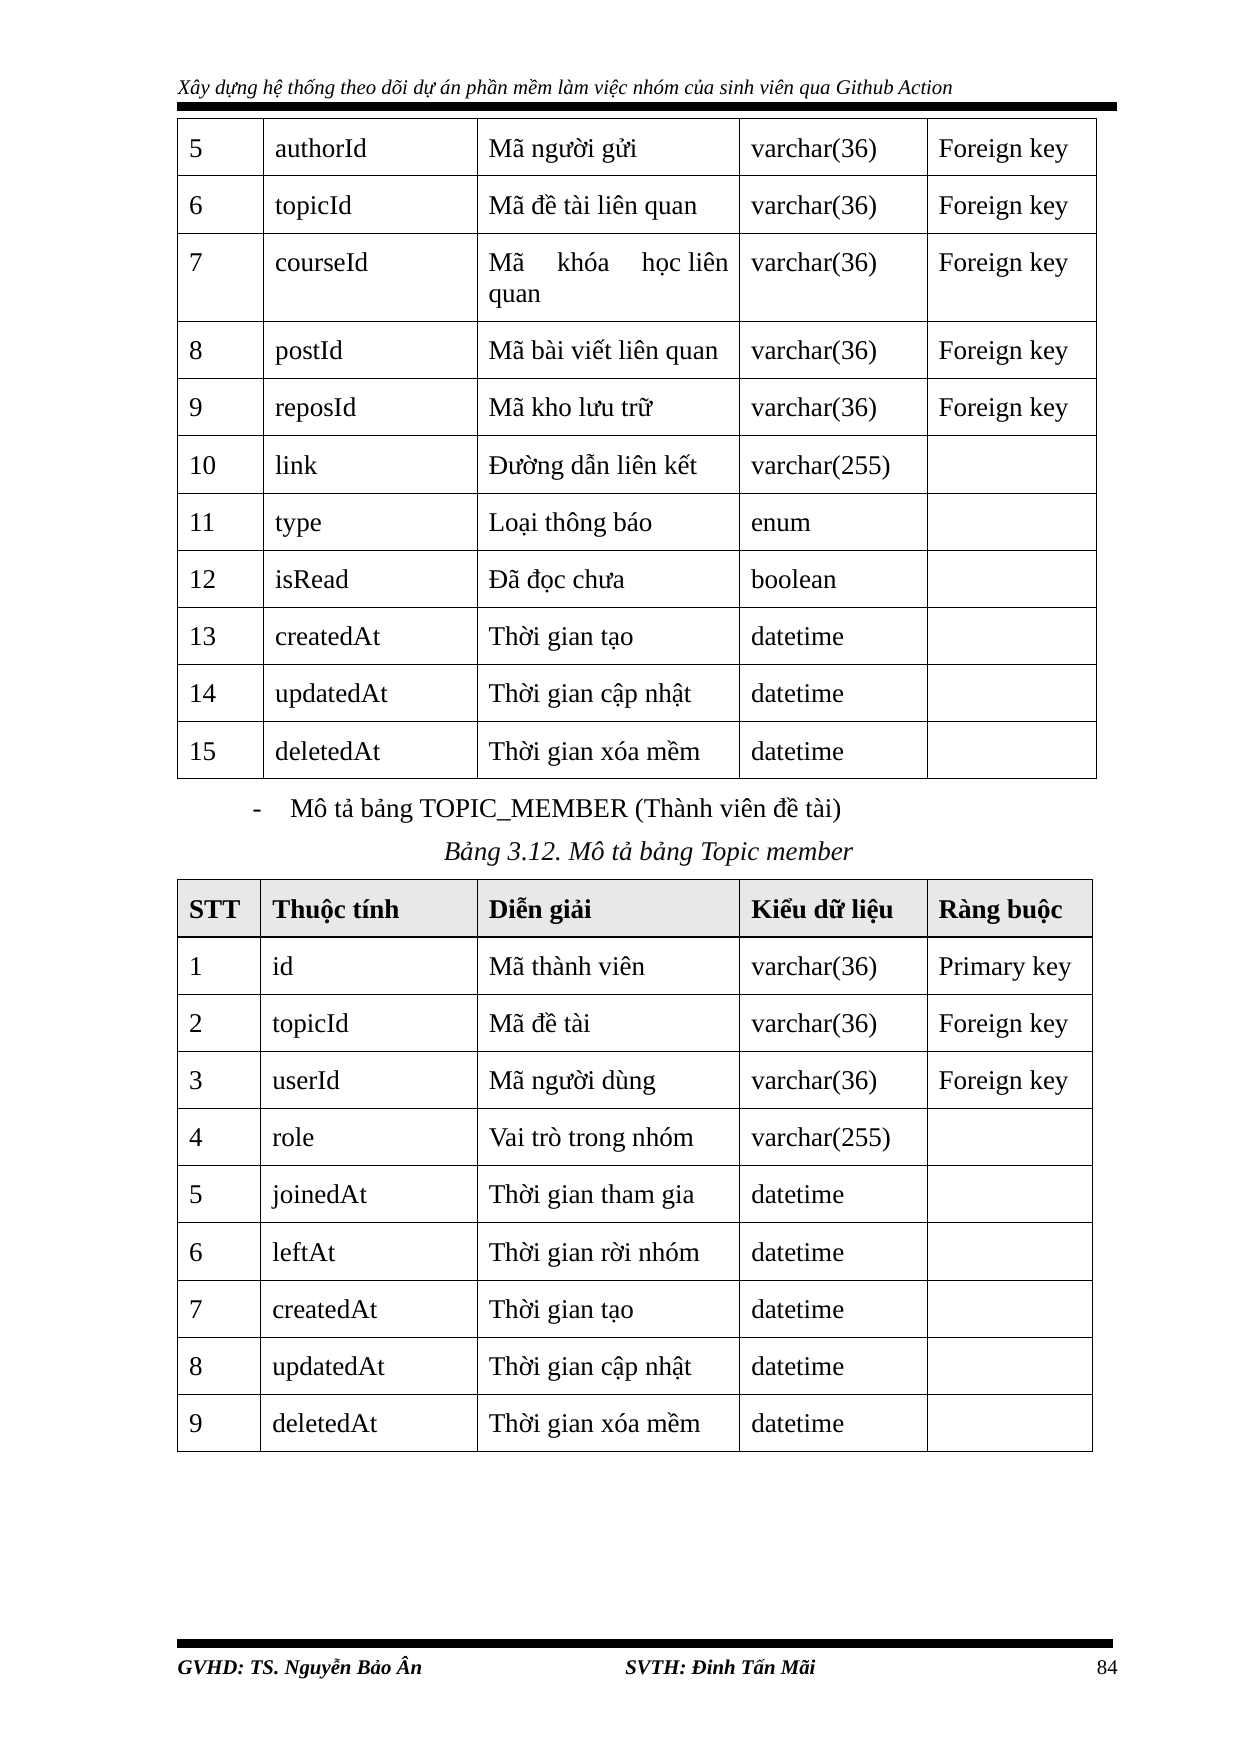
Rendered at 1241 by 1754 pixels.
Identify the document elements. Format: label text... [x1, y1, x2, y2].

table_cell datetime [740, 1338, 927, 1394]
table_cell 5 [178, 1166, 260, 1222]
table_cell [928, 722, 1096, 778]
table_cell [928, 1166, 1092, 1222]
table_cell Thời gian xóa mềm [478, 722, 739, 778]
table_cell Thời gian rời nhóm [478, 1223, 739, 1279]
table_header STT [178, 880, 260, 936]
table_cell 13 [178, 608, 263, 664]
table_cell varchar(36) [740, 379, 927, 435]
table_cell Vai trò trong nhóm [478, 1109, 739, 1165]
table_cell 8 [178, 322, 263, 378]
table_cell 15 [178, 722, 263, 778]
table_cell deletedAt [261, 1395, 477, 1451]
table_cell [928, 608, 1096, 664]
table_cell Foreign key [928, 379, 1096, 435]
table_cell varchar(36) [740, 119, 927, 175]
table_cell 10 [178, 436, 263, 492]
table_cell Foreign key [928, 234, 1096, 321]
table_cell authorId [264, 119, 477, 175]
table_cell varchar(36) [740, 176, 927, 232]
table_cell datetime [740, 1395, 927, 1451]
table_cell varchar(36) [740, 938, 927, 993]
table_header Ràng buộc [928, 880, 1092, 936]
table_cell varchar(36) [740, 322, 927, 378]
table_cell 3 [178, 1052, 260, 1108]
table_cell 7 [178, 234, 263, 321]
table_cell Mã người gửi [478, 119, 739, 175]
table_header Thuộc tính [261, 880, 477, 936]
table_cell datetime [740, 1281, 927, 1337]
table_cell Mã đề tài [478, 995, 739, 1051]
table_cell 4 [178, 1109, 260, 1165]
table_cell topicId [261, 995, 477, 1051]
table_cell 14 [178, 665, 263, 721]
table_cell updatedAt [261, 1338, 477, 1394]
table_cell isRead [264, 551, 477, 607]
table_cell Foreign key [928, 1052, 1092, 1108]
table_cell 2 [178, 995, 260, 1051]
table_cell postId [264, 322, 477, 378]
table_cell [928, 1338, 1092, 1394]
table_cell joinedAt [261, 1166, 477, 1222]
table_cell Foreign key [928, 995, 1092, 1051]
table_cell [928, 551, 1096, 607]
table_cell [928, 665, 1096, 721]
table_cell link [264, 436, 477, 492]
table_cell 6 [178, 176, 263, 232]
table_cell varchar(255) [740, 1109, 927, 1165]
table_cell 12 [178, 551, 263, 607]
table_cell leftAt [261, 1223, 477, 1279]
table_cell 7 [178, 1281, 260, 1337]
table_cell datetime [740, 1166, 927, 1222]
table_cell [928, 1395, 1092, 1451]
table_cell deletedAt [264, 722, 477, 778]
table_cell role [261, 1109, 477, 1165]
table_cell varchar(36) [740, 234, 927, 321]
table_cell [928, 1223, 1092, 1279]
table_cell datetime [740, 1223, 927, 1279]
table_cell courseId [264, 234, 477, 321]
table_cell Mã bài viết liên quan [478, 322, 739, 378]
table_cell Foreign key [928, 119, 1096, 175]
table_cell type [264, 494, 477, 549]
table_cell Mã thành viên [478, 938, 739, 993]
table_cell Mã khóa học liên quan [478, 234, 739, 321]
table_cell 5 [178, 119, 263, 175]
table_cell Mã kho lưu trữ [478, 379, 739, 435]
table_cell Loại thông báo [478, 494, 739, 549]
list Mô tả bảng TOPIC_MEMBER (Thành viên đề tài) [252, 792, 1122, 823]
table_header Diễn giải [478, 880, 739, 936]
table_cell enum [740, 494, 927, 549]
table_cell Primary key [928, 938, 1092, 993]
table_cell varchar(255) [740, 436, 927, 492]
table_cell 9 [178, 379, 263, 435]
table_cell Thời gian tham gia [478, 1166, 739, 1222]
table_cell createdAt [264, 608, 477, 664]
table_cell Mã đề tài liên quan [478, 176, 739, 232]
table_cell varchar(36) [740, 995, 927, 1051]
table_cell datetime [740, 608, 927, 664]
table_cell Thời gian cập nhật [478, 665, 739, 721]
table_cell varchar(36) [740, 1052, 927, 1108]
table_cell [928, 1281, 1092, 1337]
table_cell id [261, 938, 477, 993]
table_cell topicId [264, 176, 477, 232]
table_cell 9 [178, 1395, 260, 1451]
table_cell createdAt [261, 1281, 477, 1337]
table_cell Foreign key [928, 176, 1096, 232]
table_cell 11 [178, 494, 263, 549]
table_cell Thời gian tạo [478, 608, 739, 664]
table_cell reposId [264, 379, 477, 435]
table_cell Foreign key [928, 322, 1096, 378]
table_cell [928, 494, 1096, 549]
table_cell Đường dẫn liên kết [478, 436, 739, 492]
table_cell [928, 1109, 1092, 1165]
table_cell Mã người dùng [478, 1052, 739, 1108]
table_cell 8 [178, 1338, 260, 1394]
table_cell userId [261, 1052, 477, 1108]
table_cell 6 [178, 1223, 260, 1279]
table_header Kiểu dữ liệu [740, 880, 927, 936]
table_cell [928, 436, 1096, 492]
table_cell boolean [740, 551, 927, 607]
table_cell 1 [178, 938, 260, 993]
table_cell updatedAt [264, 665, 477, 721]
table_cell Thời gian xóa mềm [478, 1395, 739, 1451]
table_cell datetime [740, 722, 927, 778]
table_cell Thời gian cập nhật [478, 1338, 739, 1394]
table_cell Thời gian tạo [478, 1281, 739, 1337]
table_cell datetime [740, 665, 927, 721]
table_cell Đã đọc chưa [478, 551, 739, 607]
